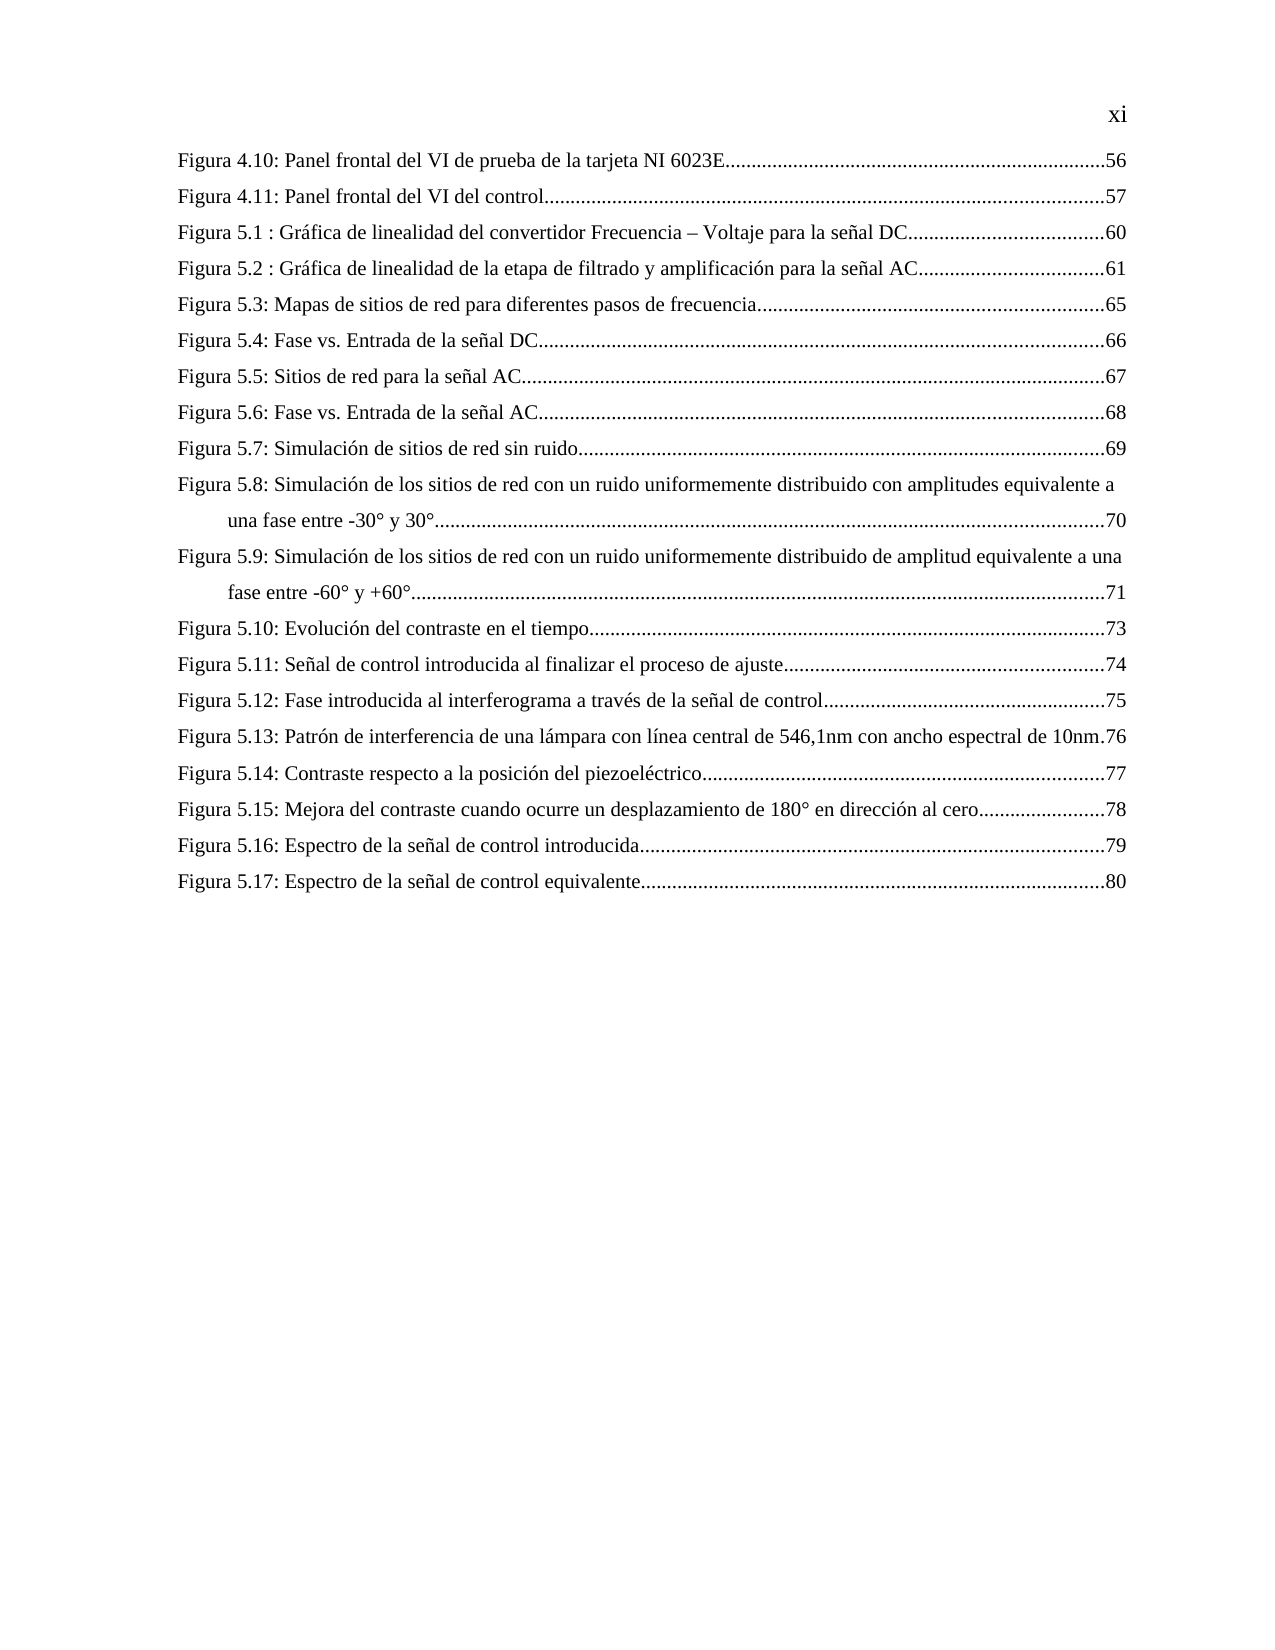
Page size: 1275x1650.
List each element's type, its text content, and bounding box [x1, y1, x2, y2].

text Figura 4.10: Panel frontal del VI de prueba de la tarjeta NI 6023E [177, 148, 1127, 172]
text Figura 5.10: Evolución del contraste en el tiempo [177, 616, 1127, 640]
text Figura 5.4: Fase vs. Entrada de la señal DC [177, 328, 1127, 352]
text Figura 5.12: Fase introducida al interferograma a través de la señal de control [177, 688, 1127, 712]
text Figura 5.13: Patrón de interferencia de una lámpara con línea central de 546,1nm con ancho espectral de 10nm [177, 724, 1127, 748]
text Figura 5.9: Simulación de los sitios de red con un ruido uniformemente distribuido de amplitud equivalente a una fase entre -60° y +60° [177, 544, 1127, 604]
text Figura 5.2 : Gráfica de linealidad de la etapa de filtrado y amplificación para la señal AC [177, 256, 1127, 280]
text Figura 5.17: Espectro de la señal de control equivalente [177, 868, 1127, 893]
text Figura 5.16: Espectro de la señal de control introducida [177, 832, 1127, 857]
text Figura 5.7: Simulación de sitios de red sin ruido [177, 436, 1127, 460]
text Figura 5.11: Señal de control introducida al finalizar el proceso de ajuste [177, 652, 1127, 676]
text Figura 5.6: Fase vs. Entrada de la señal AC [177, 400, 1127, 424]
text Figura 5.5: Sitios de red para la señal AC [177, 364, 1127, 388]
text Figura 5.14: Contraste respecto a la posición del piezoeléctrico [177, 760, 1127, 784]
text Figura 4.11: Panel frontal del VI del control [177, 184, 1127, 208]
text Figura 5.8: Simulación de los sitios de red con un ruido uniformemente distribuido con amplitudes equivalente a una fase entre -30° y 30° [177, 472, 1127, 532]
text Figura 5.3: Mapas de sitios de red para diferentes pasos de frecuencia. [177, 292, 1127, 316]
text Figura 5.1 : Gráfica de linealidad del convertidor Frecuencia – Voltaje para la señal DC [177, 220, 1127, 244]
text Figura 5.15: Mejora del contraste cuando ocurre un desplazamiento de 180° en dirección al cero [177, 796, 1127, 821]
